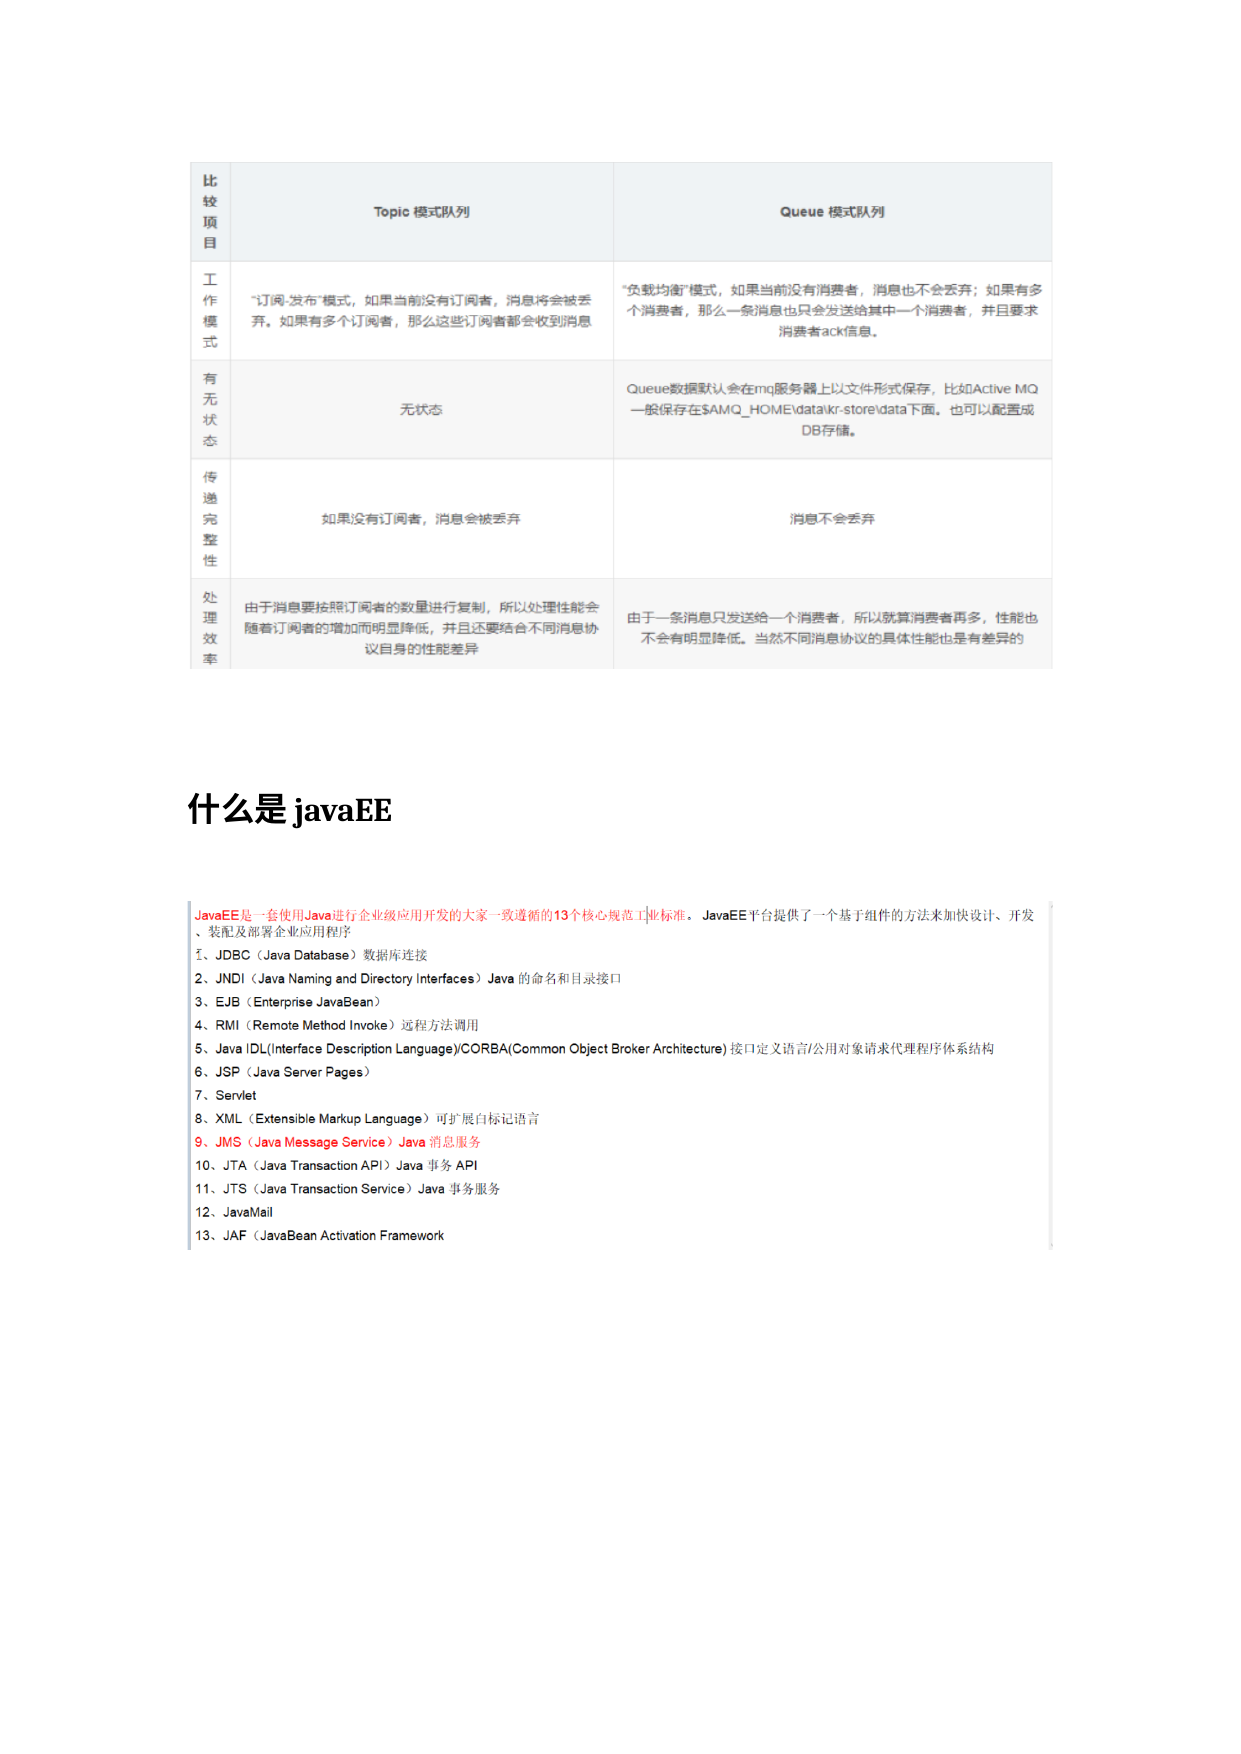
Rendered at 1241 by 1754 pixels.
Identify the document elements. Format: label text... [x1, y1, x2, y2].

picture [187, 901, 1053, 1250]
subtitle 什么是javaEE [187, 774, 1053, 839]
picture [187, 162, 1053, 669]
